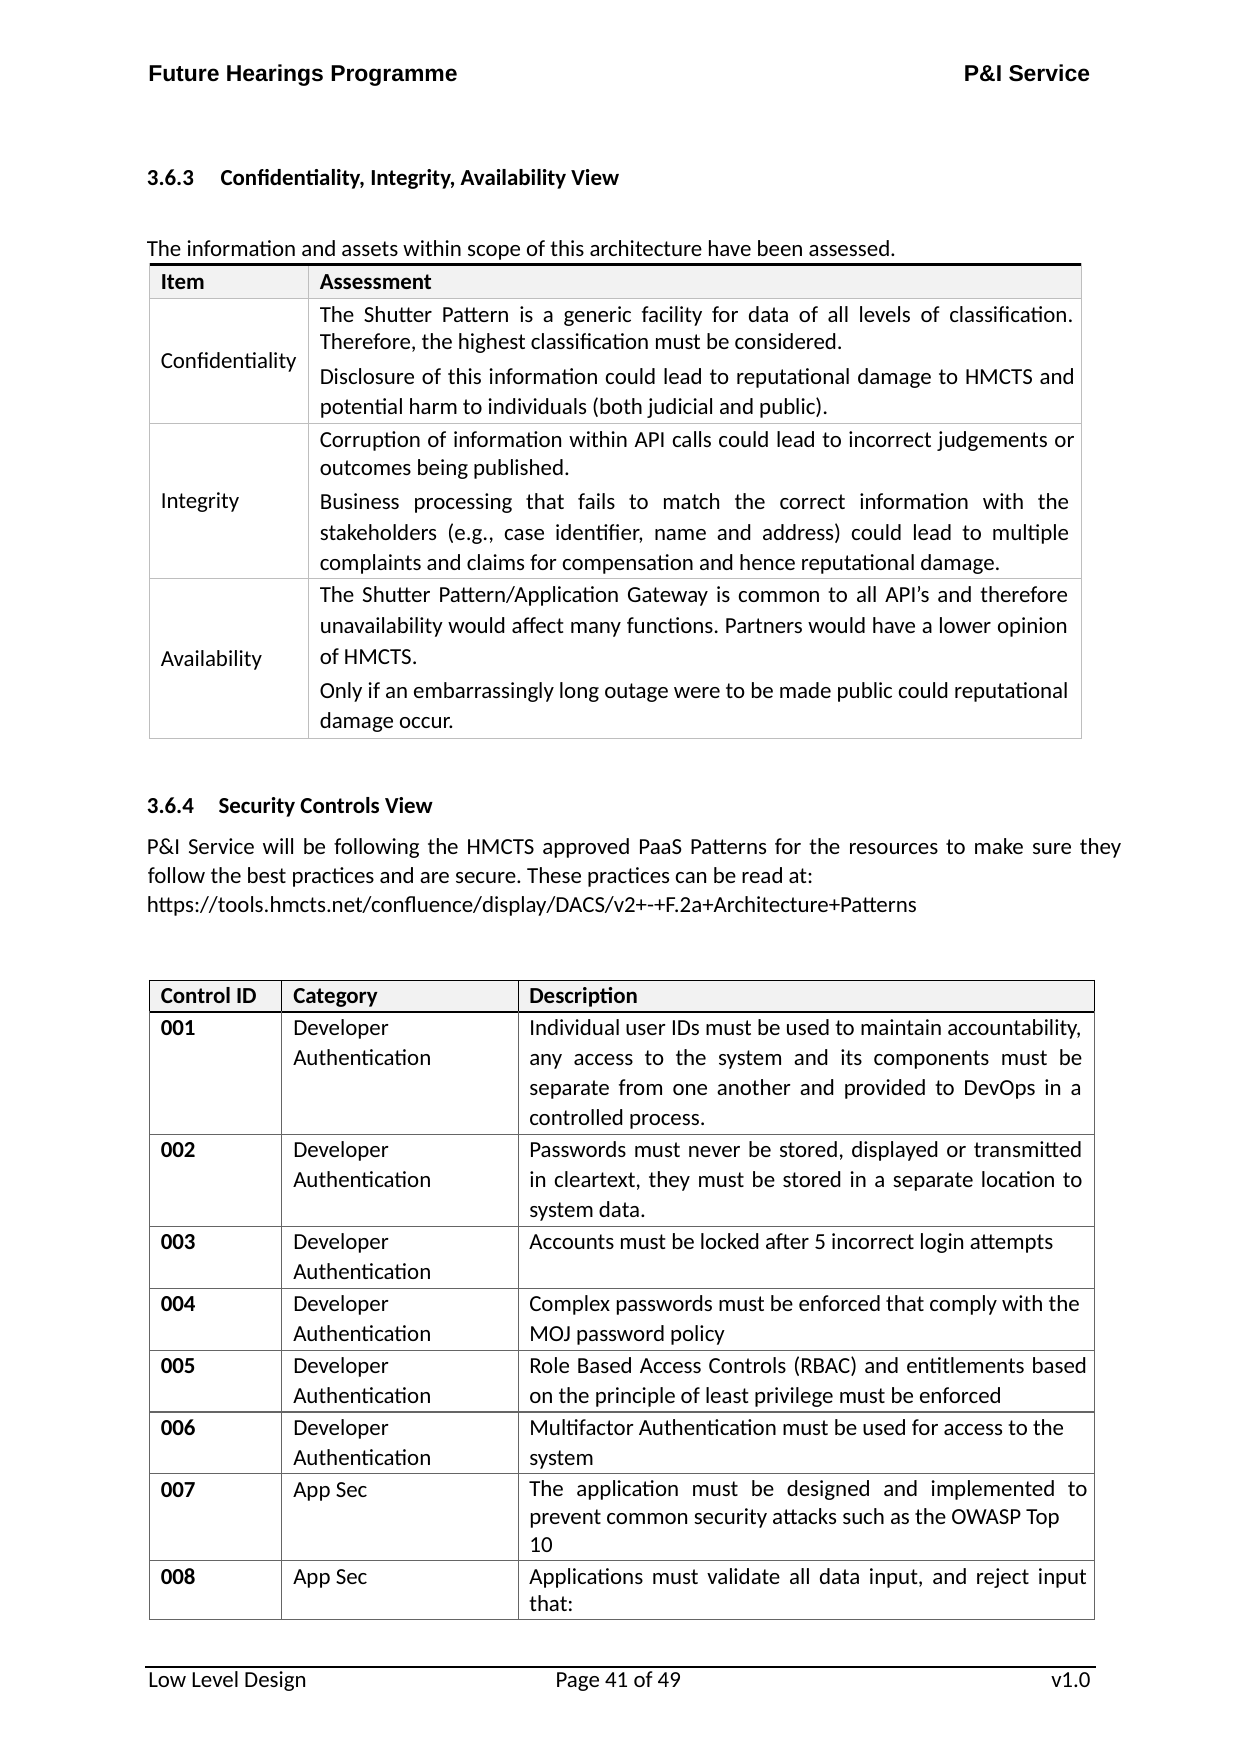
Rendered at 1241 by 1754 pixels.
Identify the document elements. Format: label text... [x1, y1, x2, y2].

table_cell Developer Authentication [282, 1413, 518, 1473]
table_cell 006 [150, 1413, 281, 1473]
table_cell Integrity [150, 424, 308, 578]
table_cell 008 [150, 1561, 281, 1618]
table_cell Accounts must be locked after 5 incorrect login attempts [519, 1227, 1094, 1288]
table_cell Complex passwords must be enforced that comply with the MOJ password policy [519, 1289, 1094, 1349]
table_cell Individual user IDs must be used to maintain accountability, any access to the system and its components must be separate from one another and provided to DevOps in a controlled process. [519, 1013, 1094, 1134]
table_cell Availability [150, 579, 308, 737]
text The information and assets within scope of this architecture have been assessed. [147, 234, 1123, 262]
table_header Assessment [309, 266, 1081, 298]
table_header Category [282, 981, 518, 1011]
table_cell Developer Authentication [282, 1013, 518, 1134]
table_cell Developer Authentication [282, 1351, 518, 1411]
table_header Description [519, 981, 1094, 1011]
table_cell Developer Authentication [282, 1227, 518, 1288]
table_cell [519, 1561, 1094, 1618]
table_cell Developer Authentication [282, 1289, 518, 1349]
table_cell Multifactor Authentication must be used for access to the system [519, 1413, 1094, 1473]
table_cell 005 [150, 1351, 281, 1411]
table_cell The Shutter Pattern/Application Gateway is common to all API’s and therefore unavailability would affect many functions. Partners would have a lower opinion of HMCTS. Only if an embarrassingly long outage were to be made public could reputational damage occur. [309, 579, 1081, 737]
table_cell The Shutter Pattern is a generic facility for data of all levels of classification. Therefore, the highest classification must be considered. Disclosure of this information could lead to reputational damage to HMCTS and potential harm to individuals (both judicial and public). [309, 299, 1081, 423]
text P&I Service will be following the HMCTS approved PaaS Patterns for the resources to make sure they follow the best practices and are secure. These practices can be read at: [147, 832, 1123, 889]
table_header Item [150, 266, 308, 298]
text https://tools.hmcts.net/confluence/display/DACS/v2+-+F.2a+Architecture+Patterns [147, 890, 1123, 918]
table_cell 001 [150, 1013, 281, 1134]
table_cell Developer Authentication [282, 1135, 518, 1226]
table_cell 007 [150, 1474, 281, 1560]
table_header Control ID [150, 981, 281, 1011]
table_cell App Sec [282, 1474, 518, 1560]
table_cell Passwords must never be stored, displayed or transmitted in cleartext, they must be stored in a separate location to system data. [519, 1135, 1094, 1226]
table_cell Confidentiality [150, 299, 308, 423]
table_cell 003 [150, 1227, 281, 1288]
table_cell App Sec [282, 1561, 518, 1618]
table_cell 004 [150, 1289, 281, 1349]
table_cell The application must be designed and implemented to prevent common security attacks such as the OWASP Top 10 [519, 1474, 1094, 1560]
table_cell Corruption of information within API calls could lead to incorrect judgements or outcomes being published. Business processing that fails to match the correct information with the stakeholders (e.g., case identifier, name and address) could lead to multiple complaints and claims for compensation and hence reputational damage. [309, 424, 1081, 578]
subtitle 3.6.4 Security Controls View [147, 791, 1167, 819]
subtitle 3.6.3 Confidentiality, Integrity, Availability View [147, 163, 1167, 191]
table_cell 002 [150, 1135, 281, 1226]
table_cell Role Based Access Controls (RBAC) and entitlements based on the principle of least privilege must be enforced [519, 1351, 1094, 1411]
